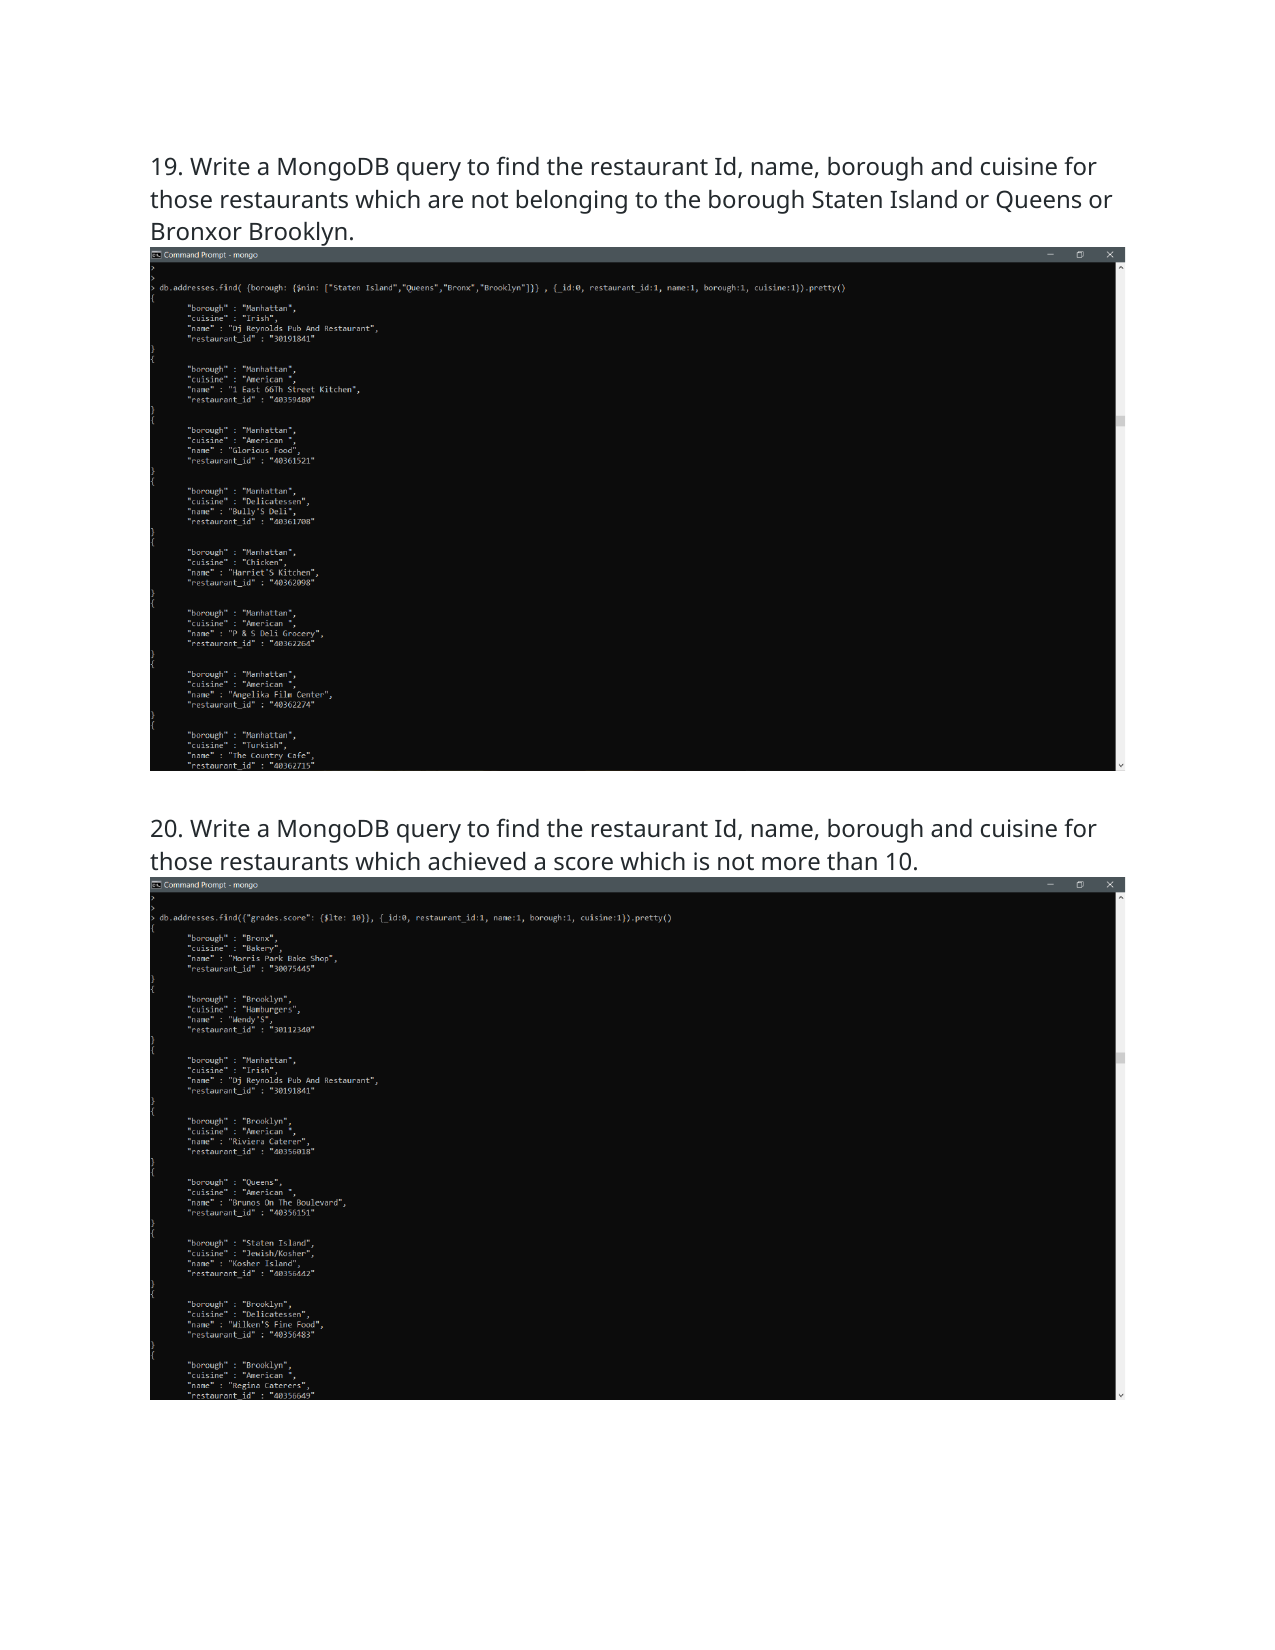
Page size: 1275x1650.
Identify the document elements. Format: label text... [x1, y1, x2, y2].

picture [150, 248, 1125, 771]
picture [150, 877, 1125, 1400]
text 20. Write a MongoDB query to find the restaurant Id, name, borough and cuisine for those restaurants which achieved a score which is not more than 10. [150, 812, 1125, 877]
text 19. Write a MongoDB query to find the restaurant Id, name, borough and cuisine for those restaurants which are not belonging to the borough Staten Island or Queens or Bronxor Brooklyn. [150, 150, 1125, 248]
